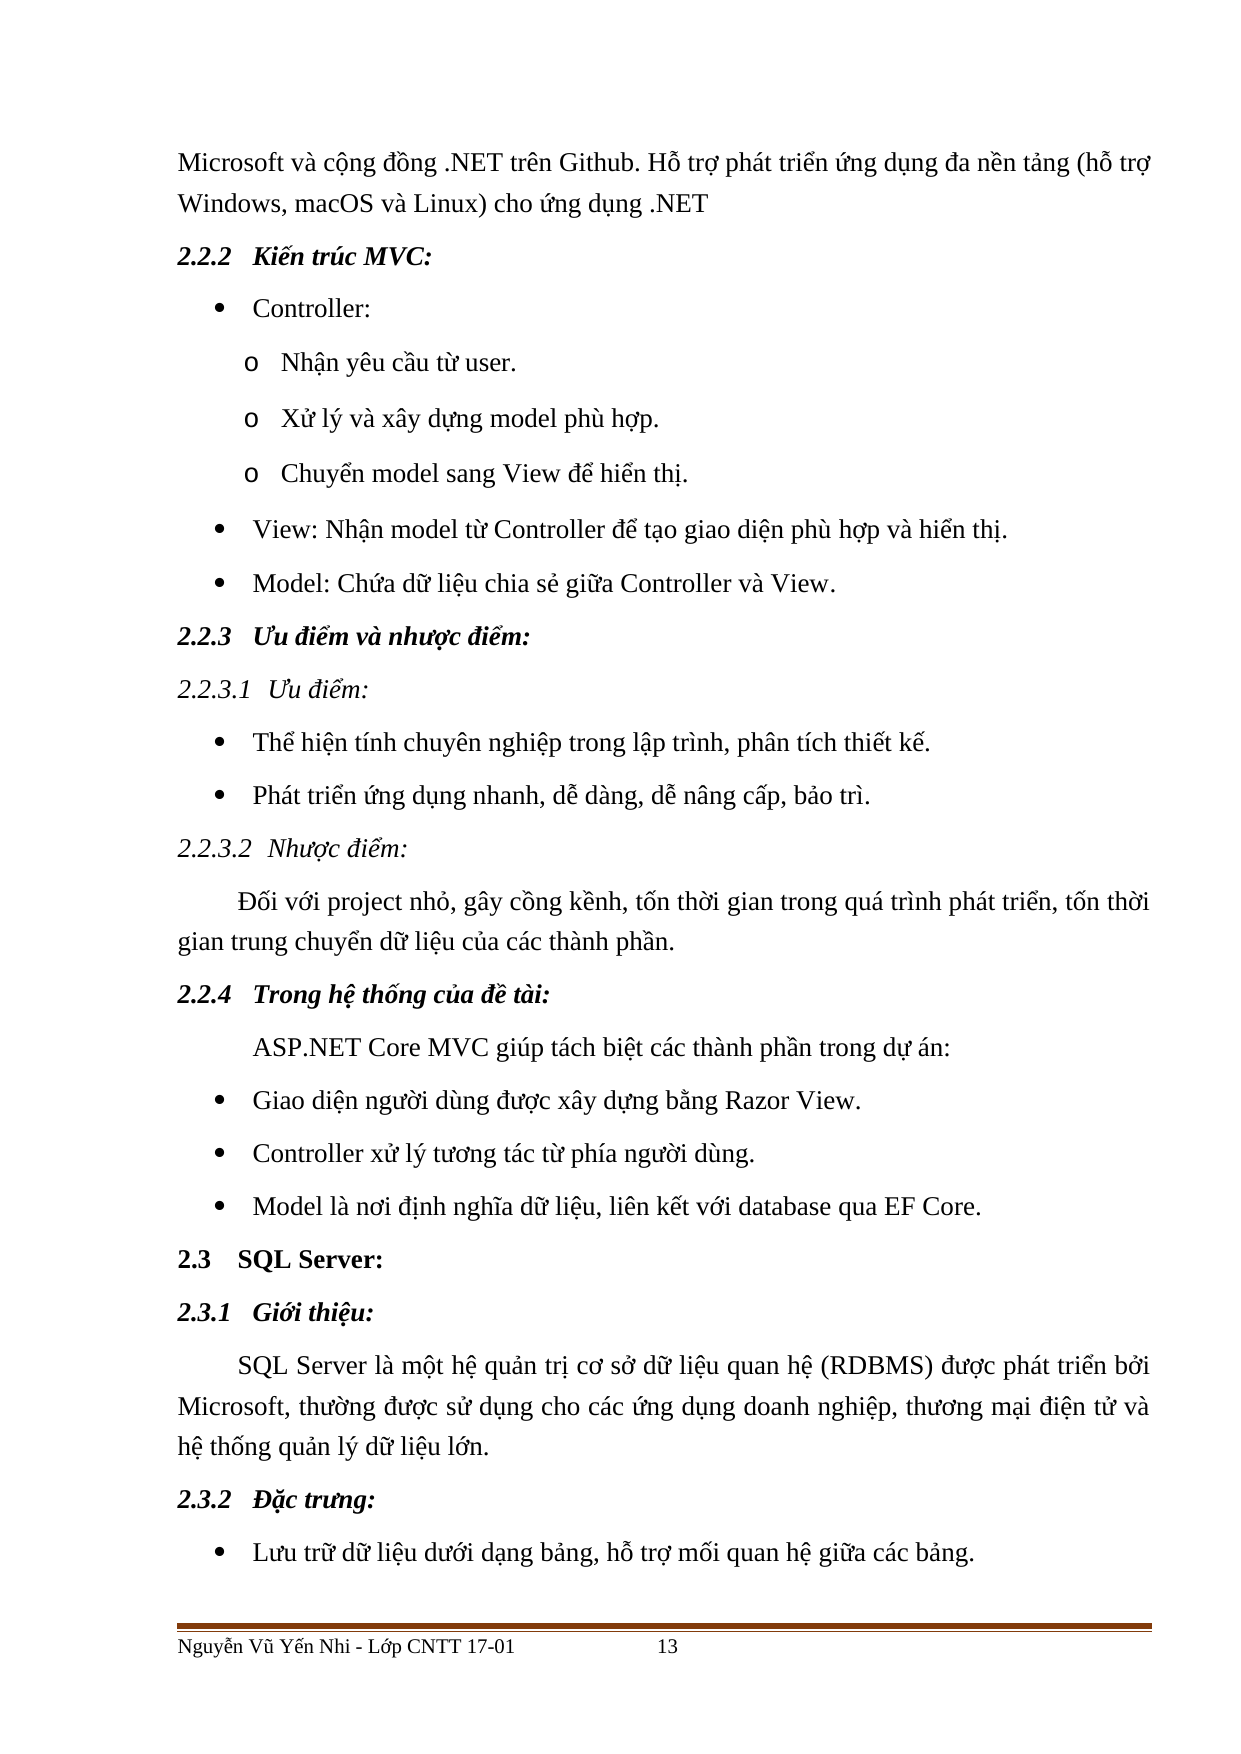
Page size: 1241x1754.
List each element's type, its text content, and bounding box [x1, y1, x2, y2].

list Thể hiện tính chuyên nghiệp trong lập trình, phân tích thiết kế. [215, 726, 1152, 757]
list Controller: [215, 293, 1152, 324]
text Đối với project nhỏ, gây cồng kềnh, tốn thời gian trong quá trình phát triển, tốn thời gian trung chuyển dữ liệu của các thành phần. [177, 885, 1152, 956]
list Nhận yêu cầu từ user. [243, 346, 1152, 379]
list Giao diện người dùng được xây dựng bằng Razor View. [215, 1084, 1152, 1115]
list Phát triển ứng dụng nhanh, dễ dàng, dễ nâng cấp, bảo trì. [215, 779, 1152, 810]
list Model: Chứa dữ liệu chia sẻ giữa Controller và View. [215, 567, 1152, 598]
list Lưu trữ dữ liệu dưới dạng bảng, hỗ trợ mối quan hệ giữa các bảng. [215, 1536, 1152, 1567]
subtitle Giới thiệu: [177, 1296, 1152, 1327]
subtitle Nhược điểm: [177, 832, 1152, 863]
subtitle Ưu điểm: [177, 673, 1152, 704]
subtitle Trong hệ thống của đề tài: [177, 978, 1152, 1009]
text SQL Server là một hệ quản trị cơ sở dữ liệu quan hệ (RDBMS) được phát triển bởi Microsoft, thường được sử dụng cho các ứng dụng doanh nghiệp, thương mại điện tử và hệ thống quản lý dữ liệu lớn. [177, 1349, 1152, 1461]
subtitle Ưu điểm và nhược điểm: [177, 620, 1152, 651]
text Microsoft và cộng đồng .NET trên Github. Hỗ trợ phát triển ứng dụng đa nền tảng (hỗ trợ Windows, macOS và Linux) cho ứng dụng .NET [177, 146, 1152, 218]
list Controller xử lý tương tác từ phía người dùng. [215, 1137, 1152, 1168]
subtitle SQL Server: [177, 1243, 1152, 1274]
list Model là nơi định nghĩa dữ liệu, liên kết với database qua EF Core. [215, 1190, 1152, 1221]
subtitle Kiến trúc MVC: [177, 240, 1152, 271]
list Chuyển model sang View để hiển thị. [243, 458, 1152, 491]
subtitle Đặc trưng: [177, 1483, 1152, 1514]
text ASP.NET Core MVC giúp tách biệt các thành phần trong dự án: [177, 1031, 1152, 1062]
list View: Nhận model từ Controller để tạo giao diện phù hợp và hiển thị. [215, 513, 1152, 545]
list Xử lý và xây dựng model phù hợp. [243, 402, 1152, 435]
